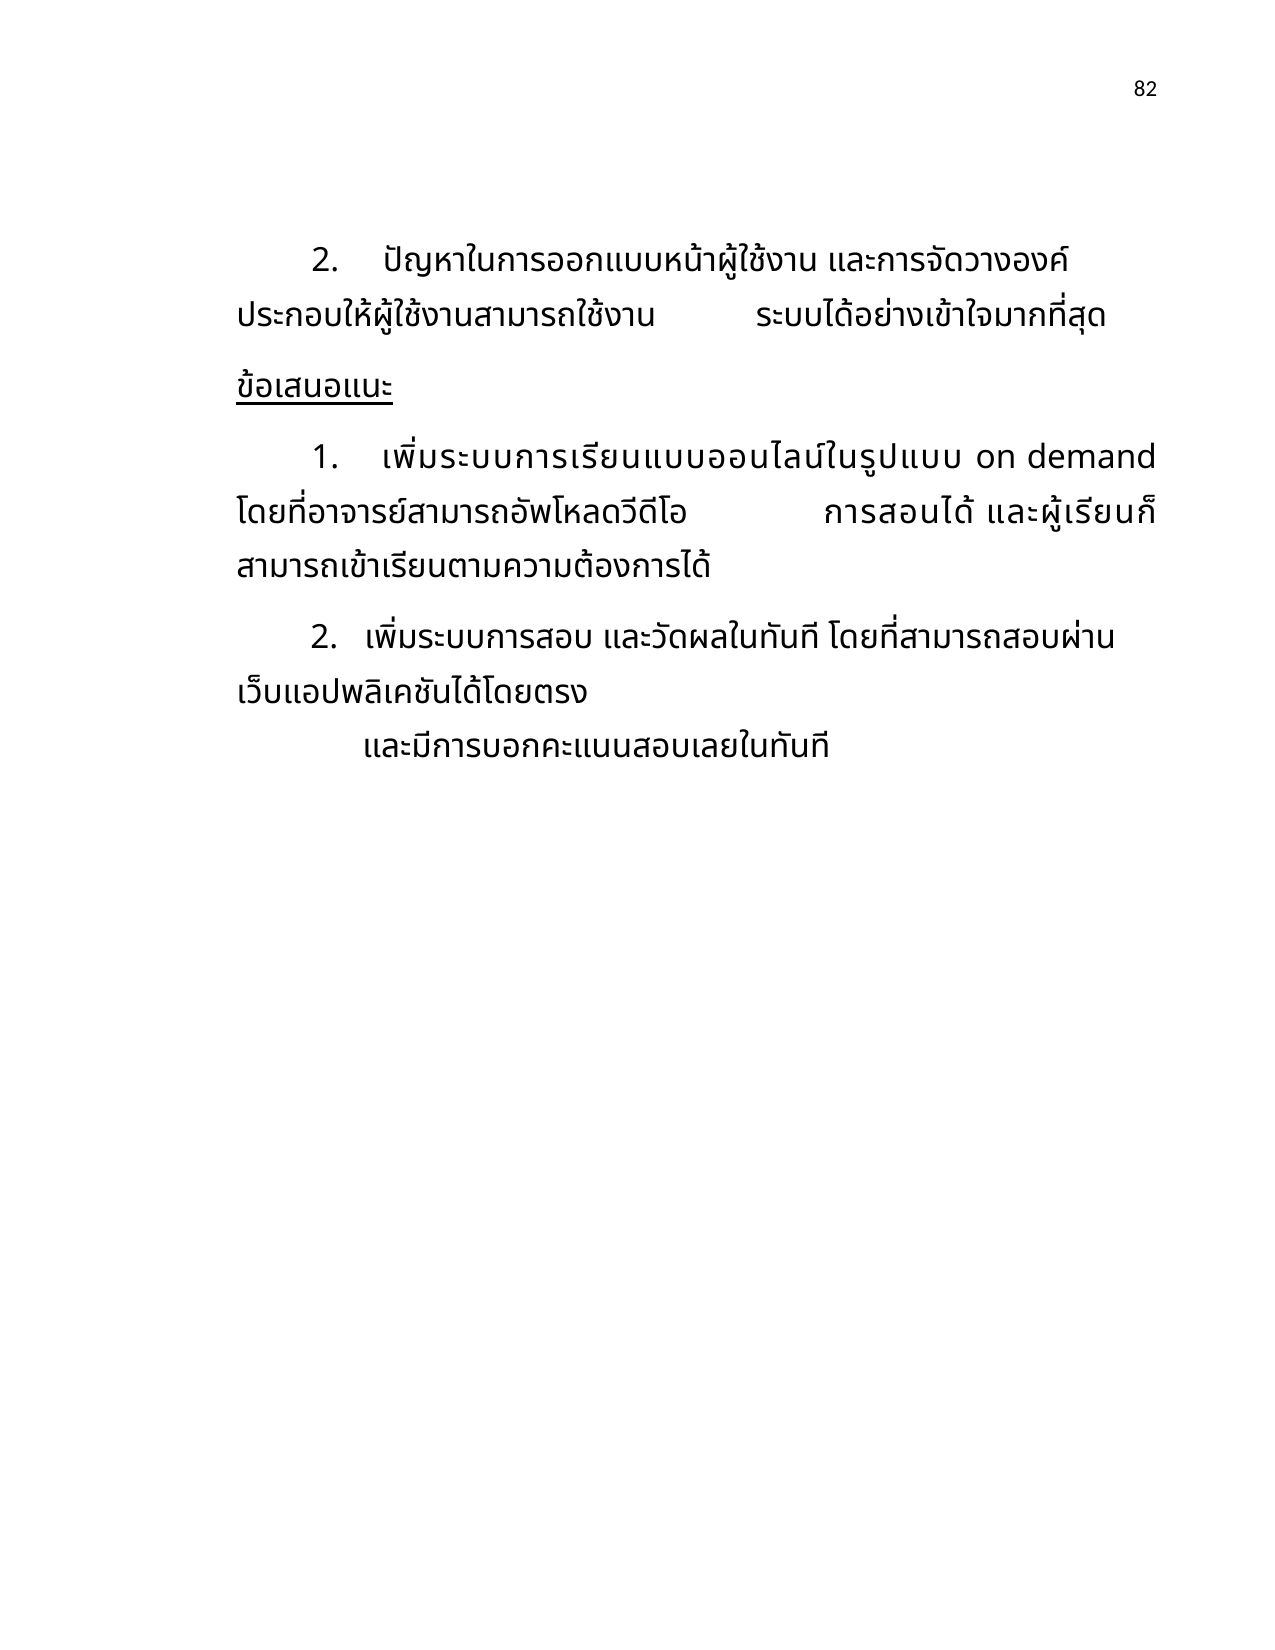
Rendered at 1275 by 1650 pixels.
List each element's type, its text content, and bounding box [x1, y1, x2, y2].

text 2. ปัญหาในการออกแบบหน้าผู้ใช้งาน และการจัดวางองค์ประกอบให้ผู้ใช้งานสามารถใช้งาน ระบบได้อย่างเข้าใจมากที่สุด [236, 236, 1157, 341]
text 2. เพิ่มระบบการสอบ และวัดผลในทันที โดยที่สามารถสอบผ่านเว็บแอปพลิเคชันได้โดยตรง และมีการบอกคะแนนสอบเลยในทันที [236, 613, 1157, 773]
text 1. เพิ่มระบบการเรียนแบบออนไลน์ในรูปแบบ on demand โดยที่อาจารย์สามารถอัพโหลดวีดีโอ การสอนได้ และผู้เรียนก็สามารถเข้าเรียนตามความต้องการได้ [236, 433, 1157, 593]
text ข้อเสนอแนะ [236, 362, 1157, 412]
